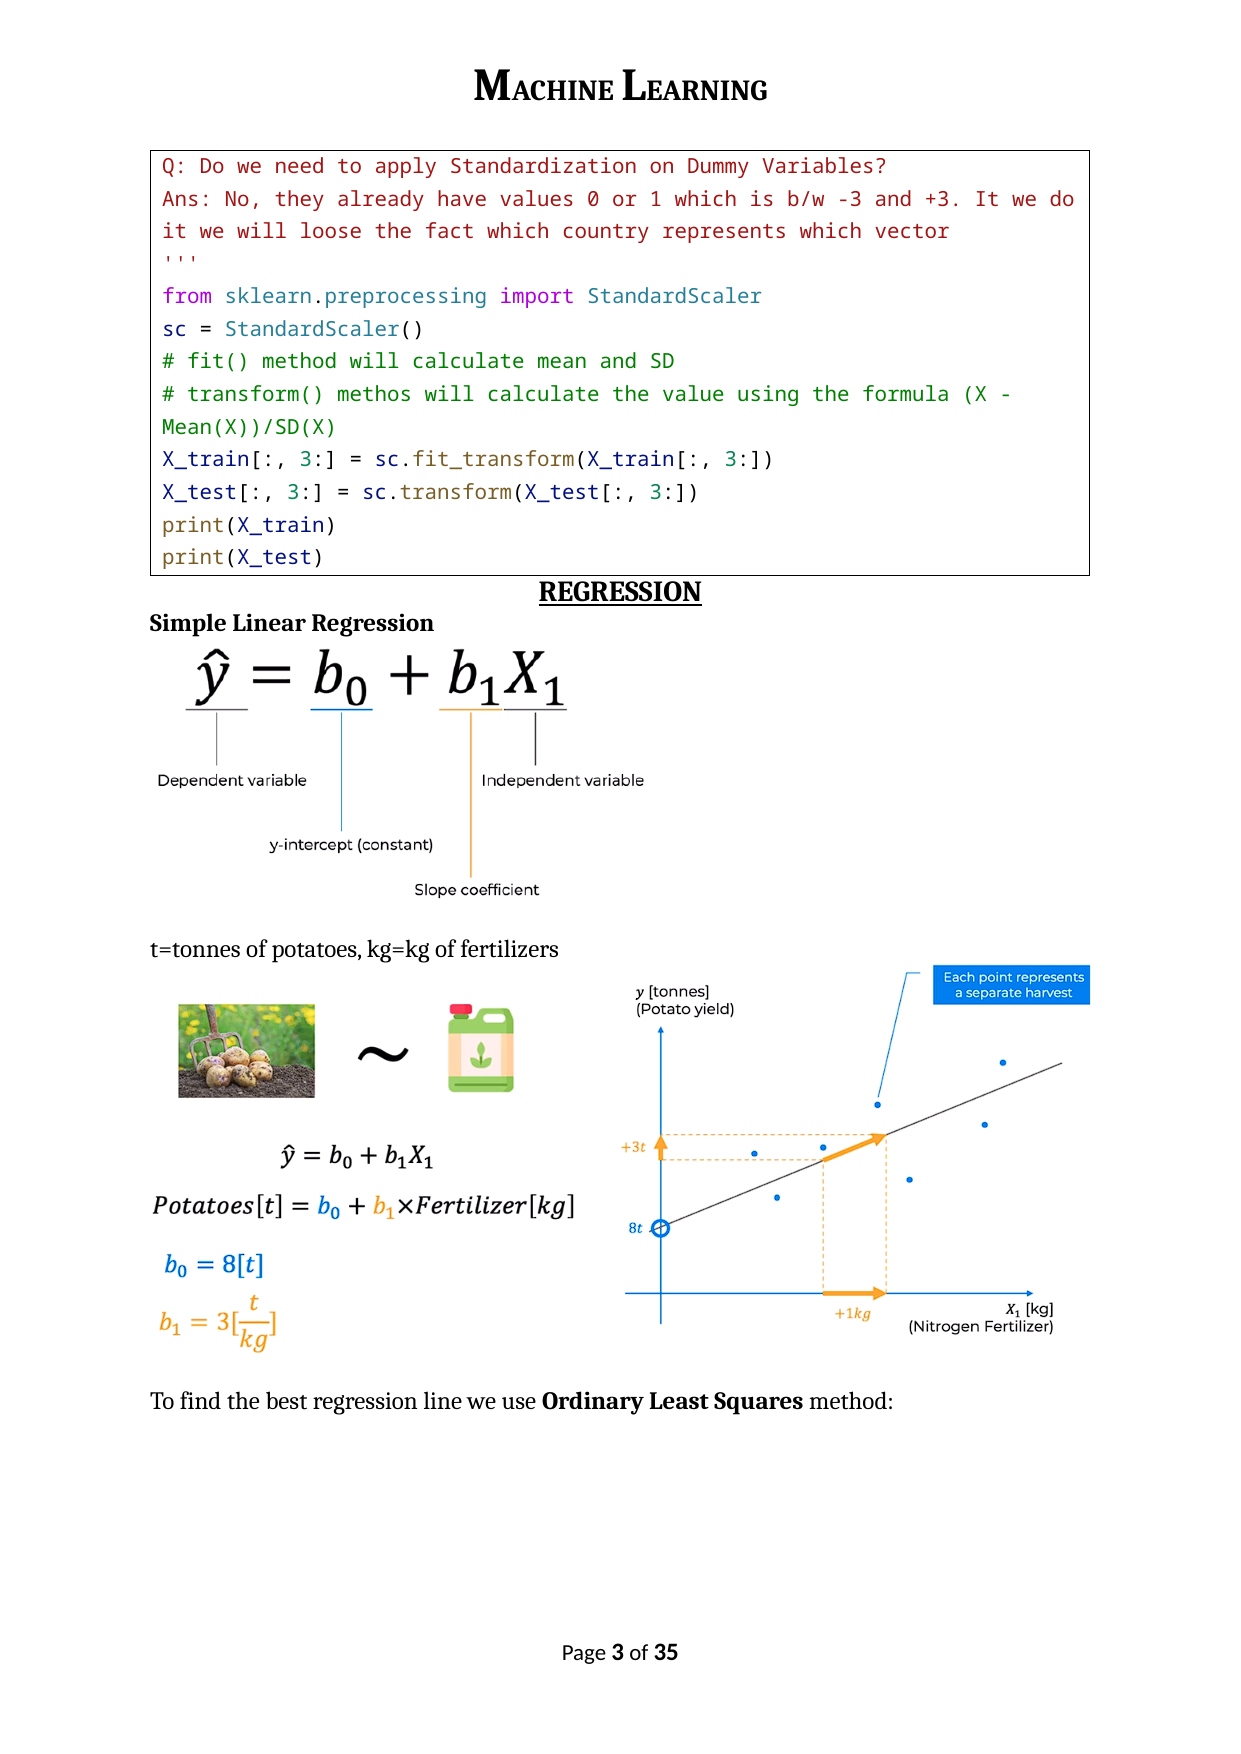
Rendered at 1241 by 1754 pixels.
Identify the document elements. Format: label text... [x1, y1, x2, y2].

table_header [151, 151, 1089, 574]
text REGRESSION [150, 576, 1090, 609]
text t=tonnes of potatoes, kg=kg of fertilizers [150, 935, 1090, 963]
picture [150, 637, 650, 906]
text To find the best regression line we use Ordinary Least Squares method: [150, 1387, 1090, 1416]
picture [150, 963, 1091, 1359]
text Simple Linear Regression [150, 609, 1090, 638]
